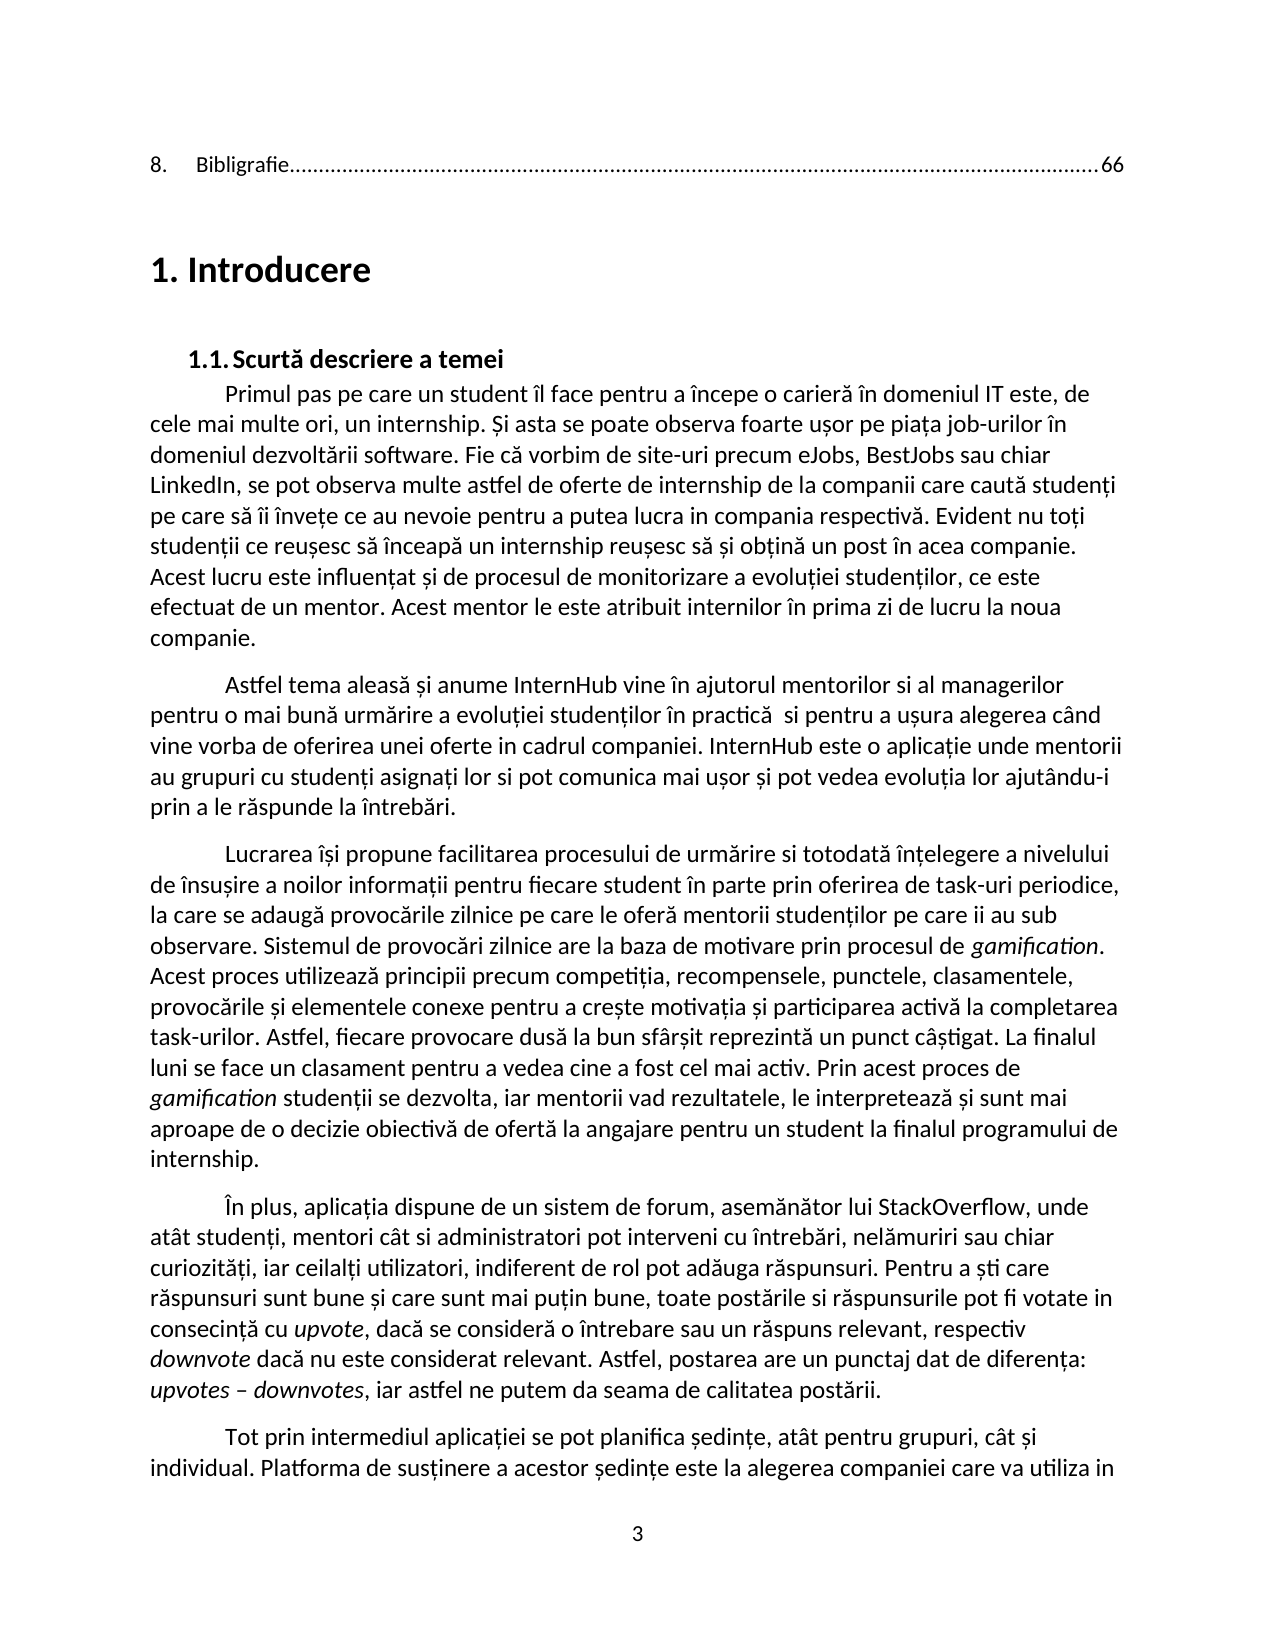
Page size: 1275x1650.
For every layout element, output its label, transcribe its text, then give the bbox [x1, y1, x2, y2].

text Lucrarea își propune facilitarea procesului de urmărire si totodată înțelegere a nivelului de însușire a noilor informații pentru fiecare student în parte prin oferirea de task-uri periodice, la care se adaugă provocările zilnice pe care le oferă mentorii studenților pe care ii au sub observare. Sistemul de provocări zilnice are la baza de motivare prin procesul de gamification. Acest proces utilizează principii precum competiția, recompensele, punctele, clasamentele, provocările și elementele conexe pentru a crește motivația și participarea activă la completarea task-urilor. Astfel, fiecare provocare dusă la bun sfârșit reprezintă un punct câștigat. La finalul luni se face un clasament pentru a vedea cine a fost cel mai activ. Prin acest proces de gamification studenții se dezvolta, iar mentorii vad rezultatele, le interpretează și sunt mai aproape de o decizie obiectivă de ofertă la angajare pentru un student la finalul programului de internship. [150, 838, 1125, 1174]
subtitle Introducere [150, 246, 1125, 292]
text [150, 1421, 1125, 1482]
text Astfel tema aleasă și anume InternHub vine în ajutorul mentorilor si al managerilor pentru o mai bună urmărire a evoluției studenților în practică si pentru a ușura alegerea când vine vorba de oferirea unei oferte in cadrul companiei. InternHub este o aplicație unde mentorii au grupuri cu studenți asignați lor si pot comunica mai ușor și pot vedea evoluția lor ajutându-i prin a le răspunde la întrebări. [150, 669, 1125, 822]
text În plus, aplicația dispune de un sistem de forum, asemănător lui StackOverflow, unde atât studenți, mentori cât si administratori pot interveni cu întrebări, nelămuriri sau chiar curiozități, iar ceilalți utilizatori, indiferent de rol pot adăuga răspunsuri. Pentru a ști care răspunsuri sunt bune și care sunt mai puțin bune, toate postările si răspunsurile pot fi votate in consecință cu upvote, dacă se consideră o întrebare sau un răspuns relevant, respectiv downvote dacă nu este considerat relevant. Astfel, postarea are un punctaj dat de diferența: upvotes – downvotes, iar astfel ne putem da seama de calitatea postării. [150, 1191, 1125, 1404]
text Primul pas pe care un student îl face pentru a începe o carieră în domeniul IT este, de cele mai multe ori, un internship. Și asta se poate observa foarte ușor pe piața job-urilor în domeniul dezvoltării software. Fie că vorbim de site-uri precum eJobs, BestJobs sau chiar LinkedIn, se pot observa multe astfel de oferte de internship de la companii care caută studenți pe care să îi învețe ce au nevoie pentru a putea lucra in compania respectivă. Evident nu toți studenții ce reușesc să înceapă un internship reușesc să și obțină un post în acea companie. Acest lucru este influențat și de procesul de monitorizare a evoluției studenților, ce este efectuat de un mentor. Acest mentor le este atribuit internilor în prima zi de lucru la noua companie. [150, 378, 1125, 652]
subtitle Scurtă descriere a temei [187, 342, 1125, 375]
